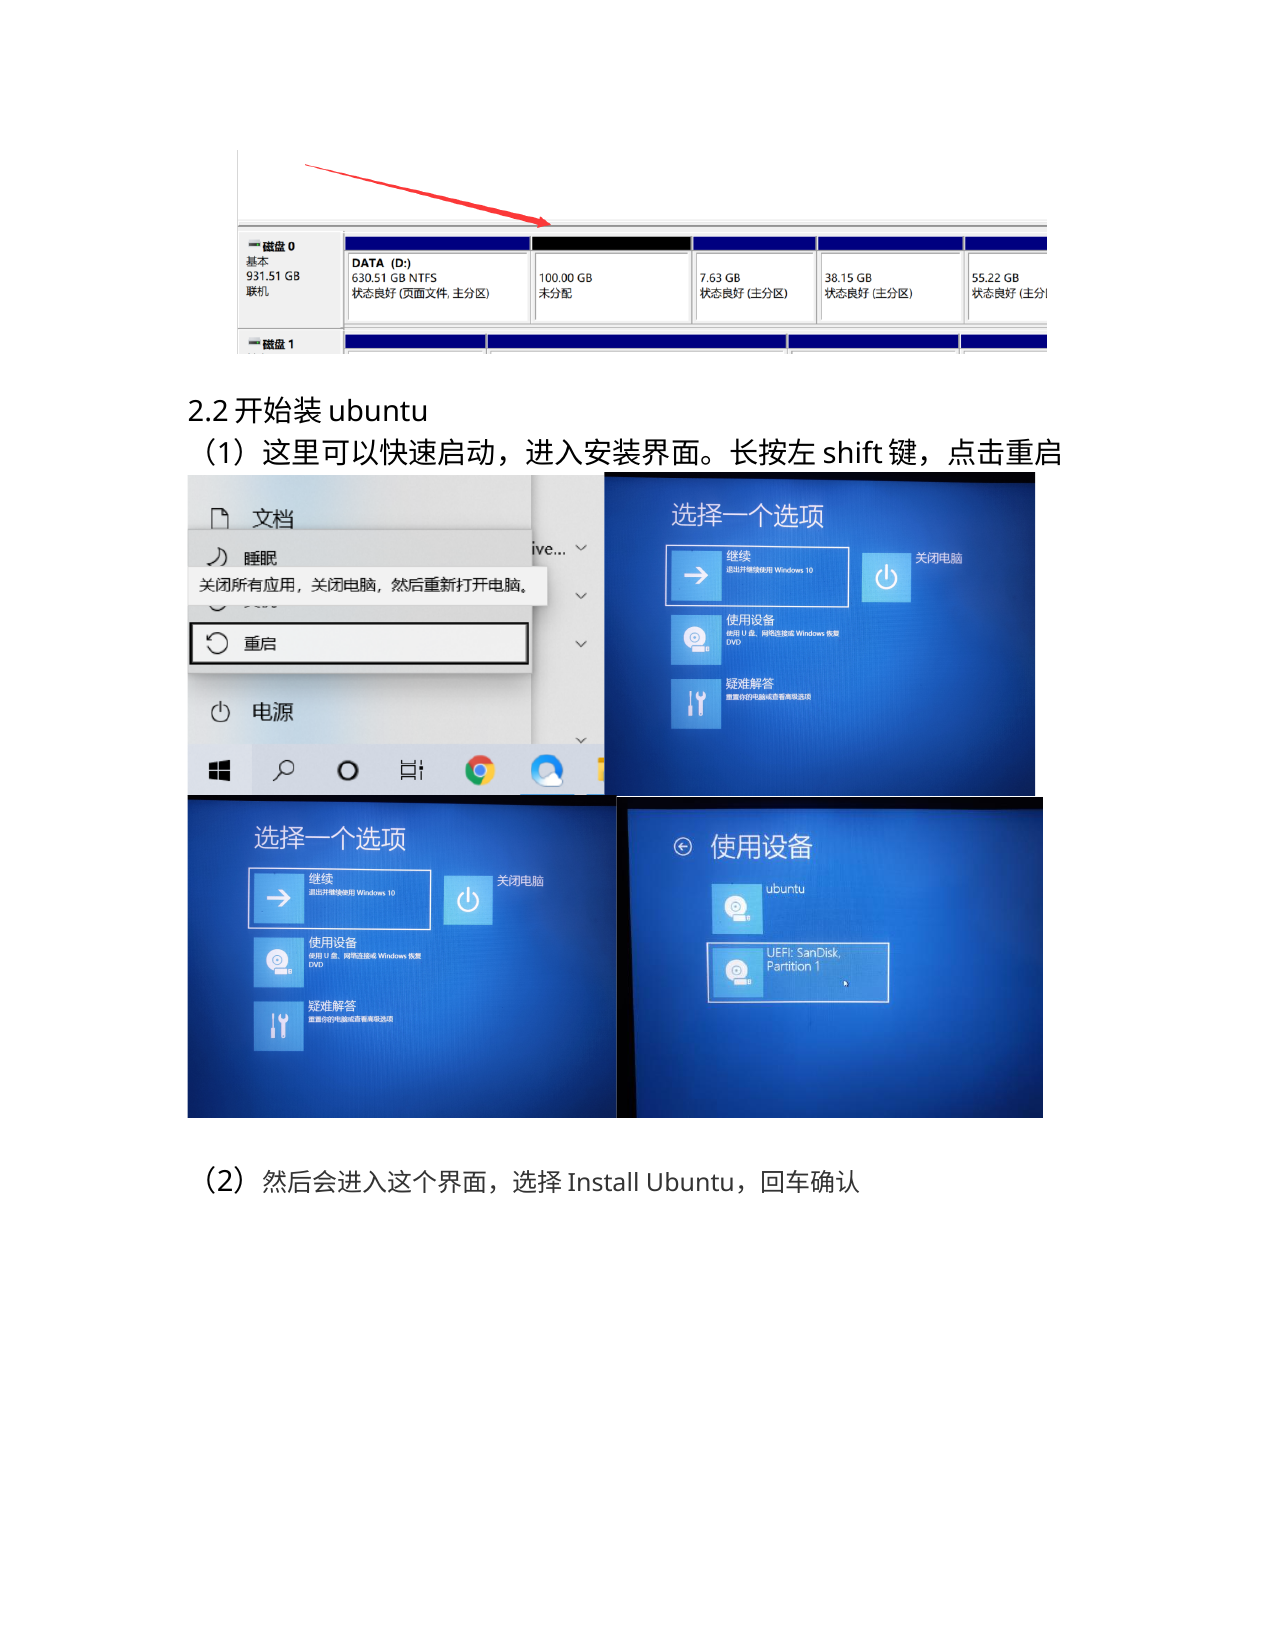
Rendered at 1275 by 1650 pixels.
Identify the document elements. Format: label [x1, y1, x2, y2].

picture [237, 150, 1047, 354]
text [187, 388, 1087, 1200]
list [187, 150, 1087, 384]
picture [187, 472, 1043, 1118]
